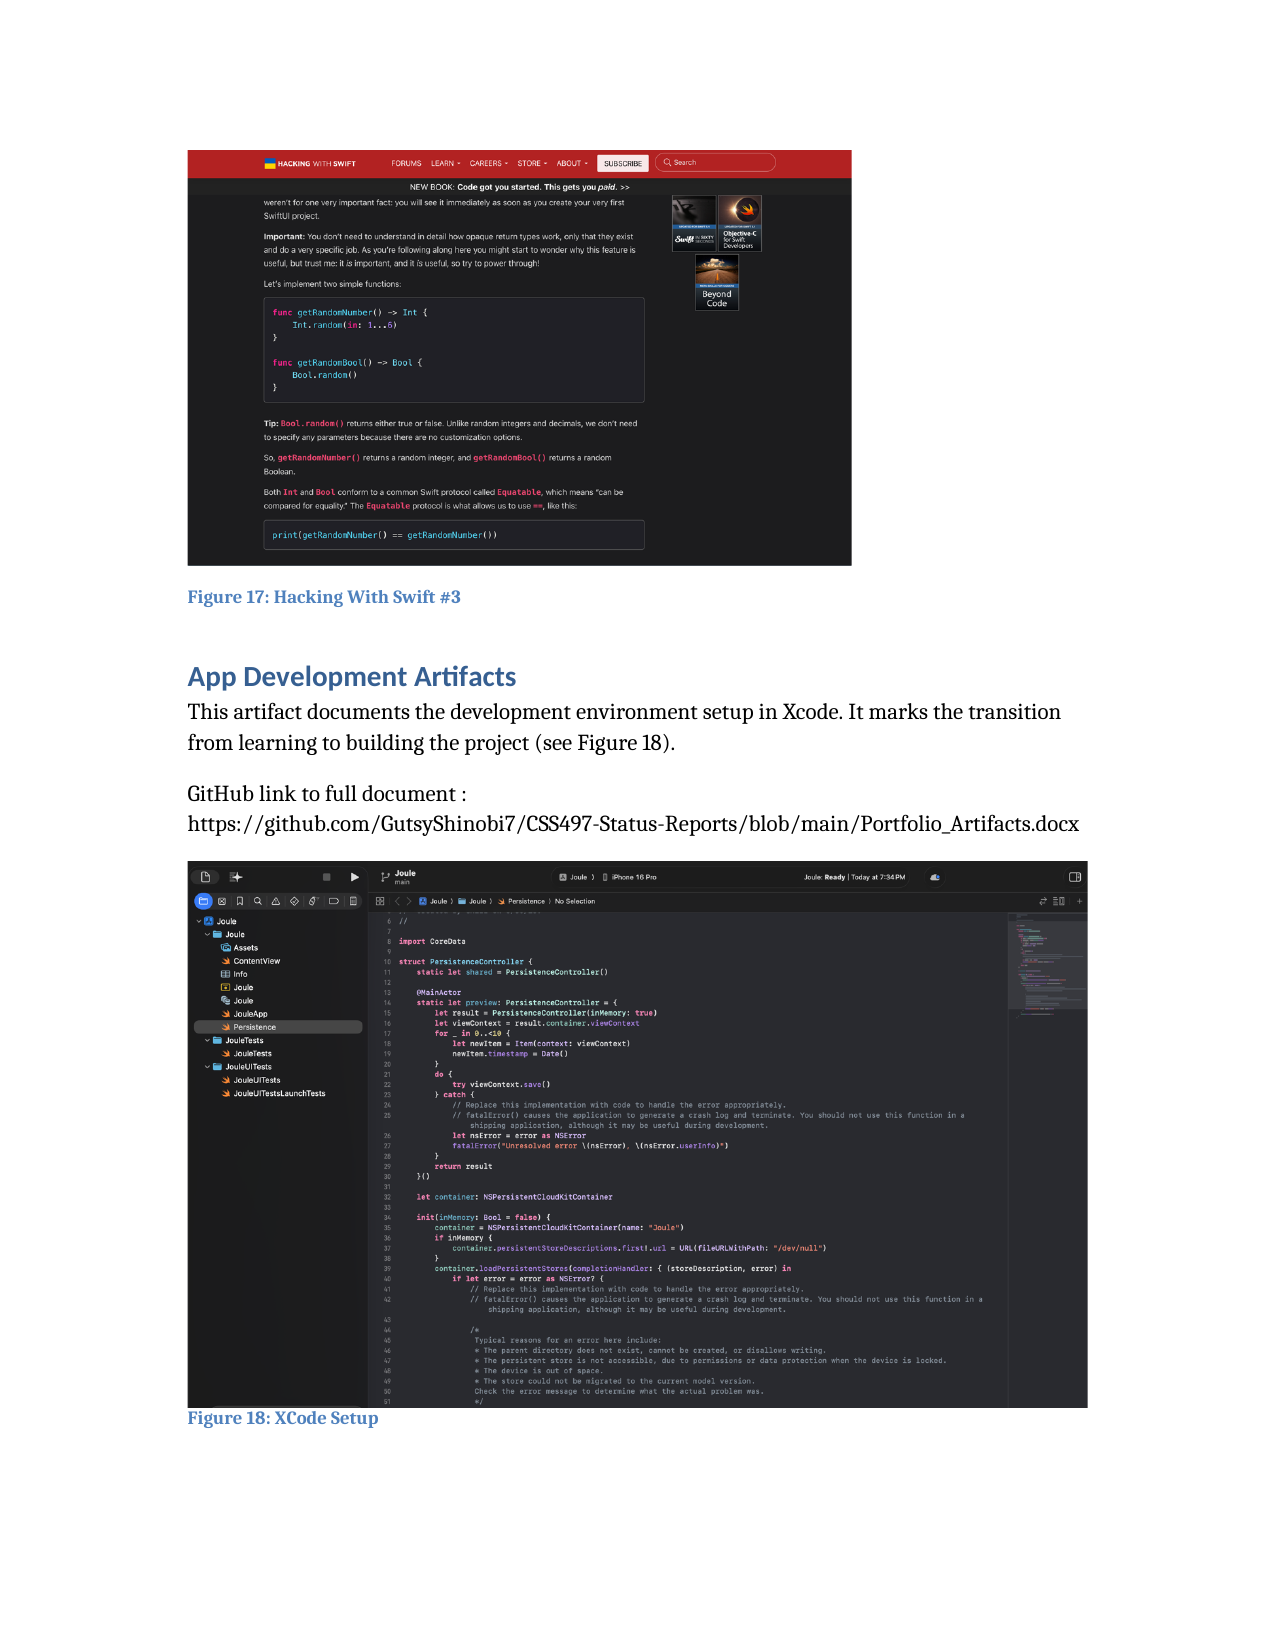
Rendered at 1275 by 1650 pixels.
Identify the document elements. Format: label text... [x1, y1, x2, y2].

text GitHub link to full document : https://github.com/GutsyShinobi7/CSS497-Status-Reports/blob/main/Portfolio_Artifacts.docx [187, 780, 1087, 837]
picture [187, 150, 852, 566]
text Figure 18: XCode Setup [187, 1408, 1087, 1429]
subtitle App Development Artifacts [187, 658, 1087, 694]
text This artifact documents the development environment setup in Xcode. It marks the transition from learning to building the project (see Figure 18). [187, 699, 1087, 756]
picture [187, 861, 1088, 1408]
text Figure 17: Hacking With Swift #3 [187, 587, 1087, 608]
